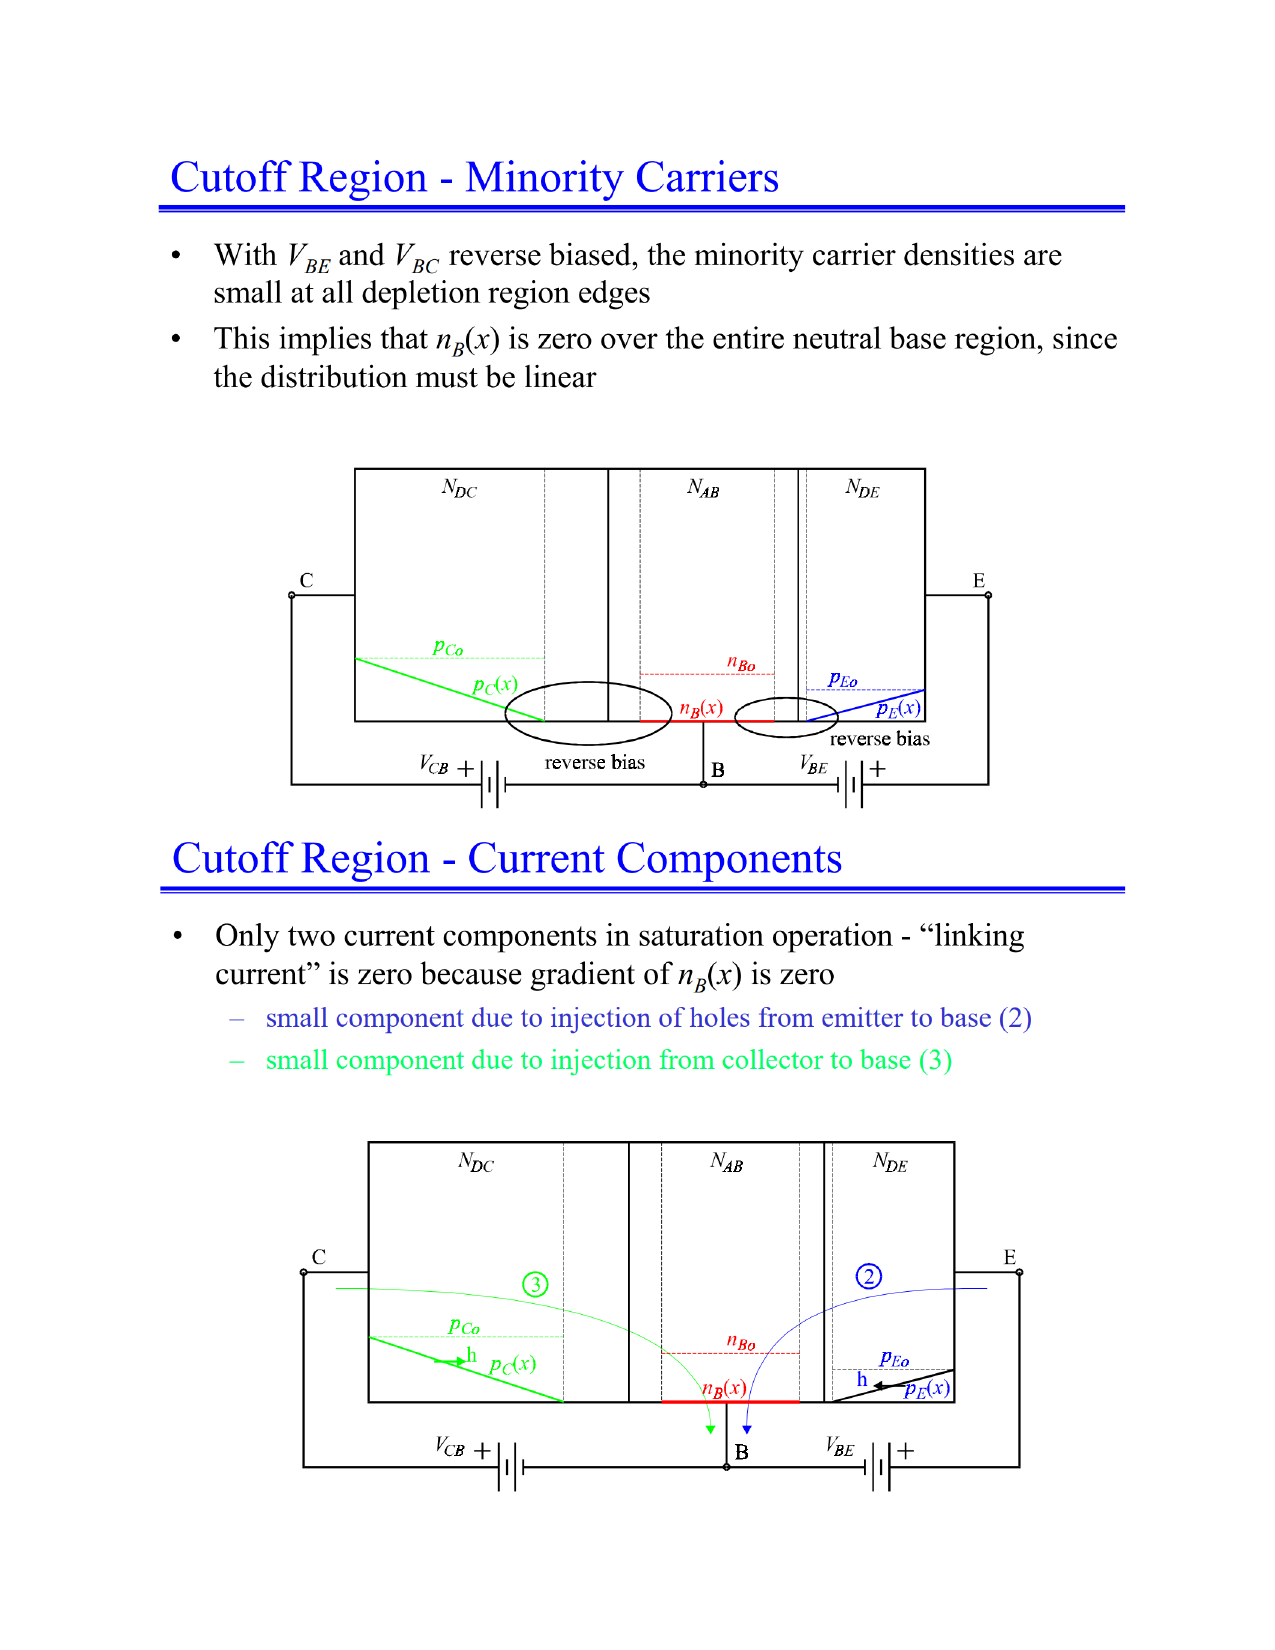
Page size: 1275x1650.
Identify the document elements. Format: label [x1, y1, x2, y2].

picture [150, 833, 1125, 1497]
picture [150, 150, 1125, 815]
